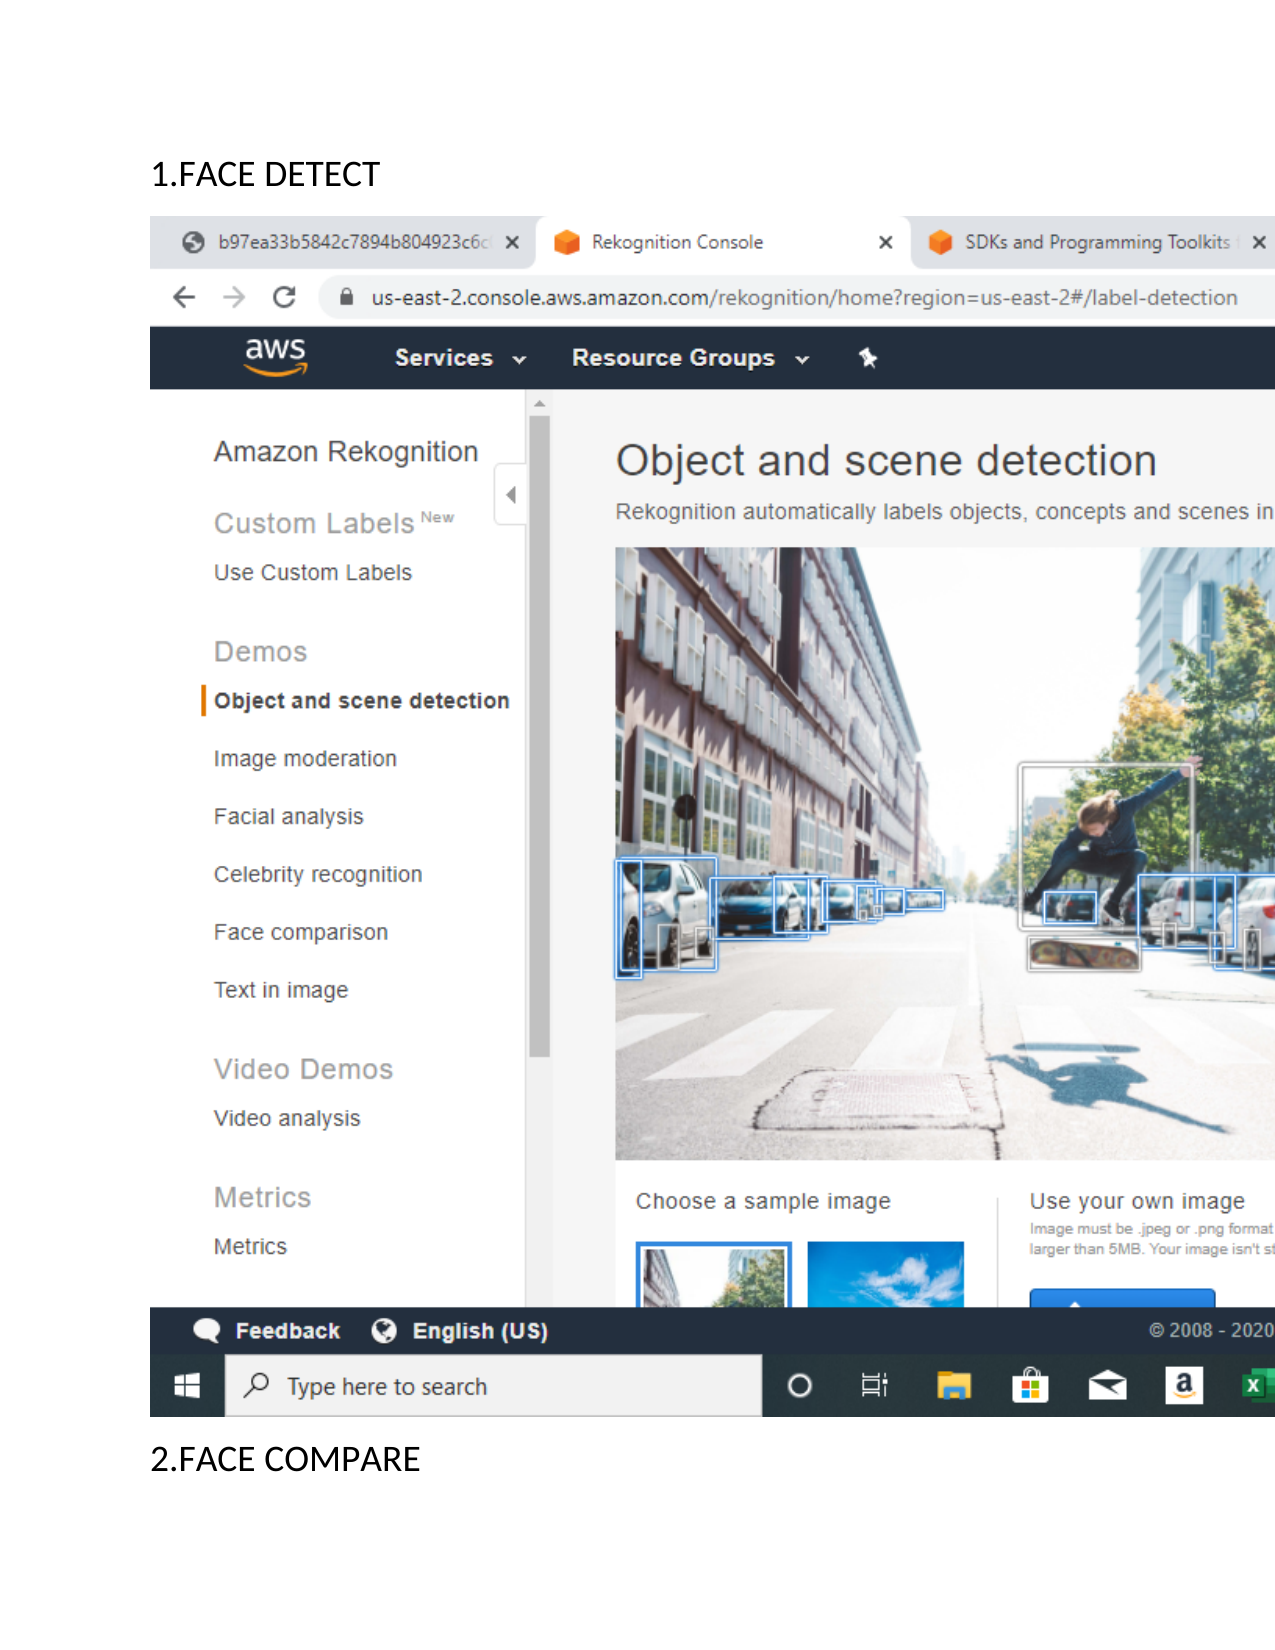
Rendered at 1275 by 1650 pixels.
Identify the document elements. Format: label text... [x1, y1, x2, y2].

picture [150, 216, 1275, 1417]
text 2.FACE COMPARE [150, 1435, 1125, 1481]
text 1.FACE DETECT [150, 150, 1125, 196]
